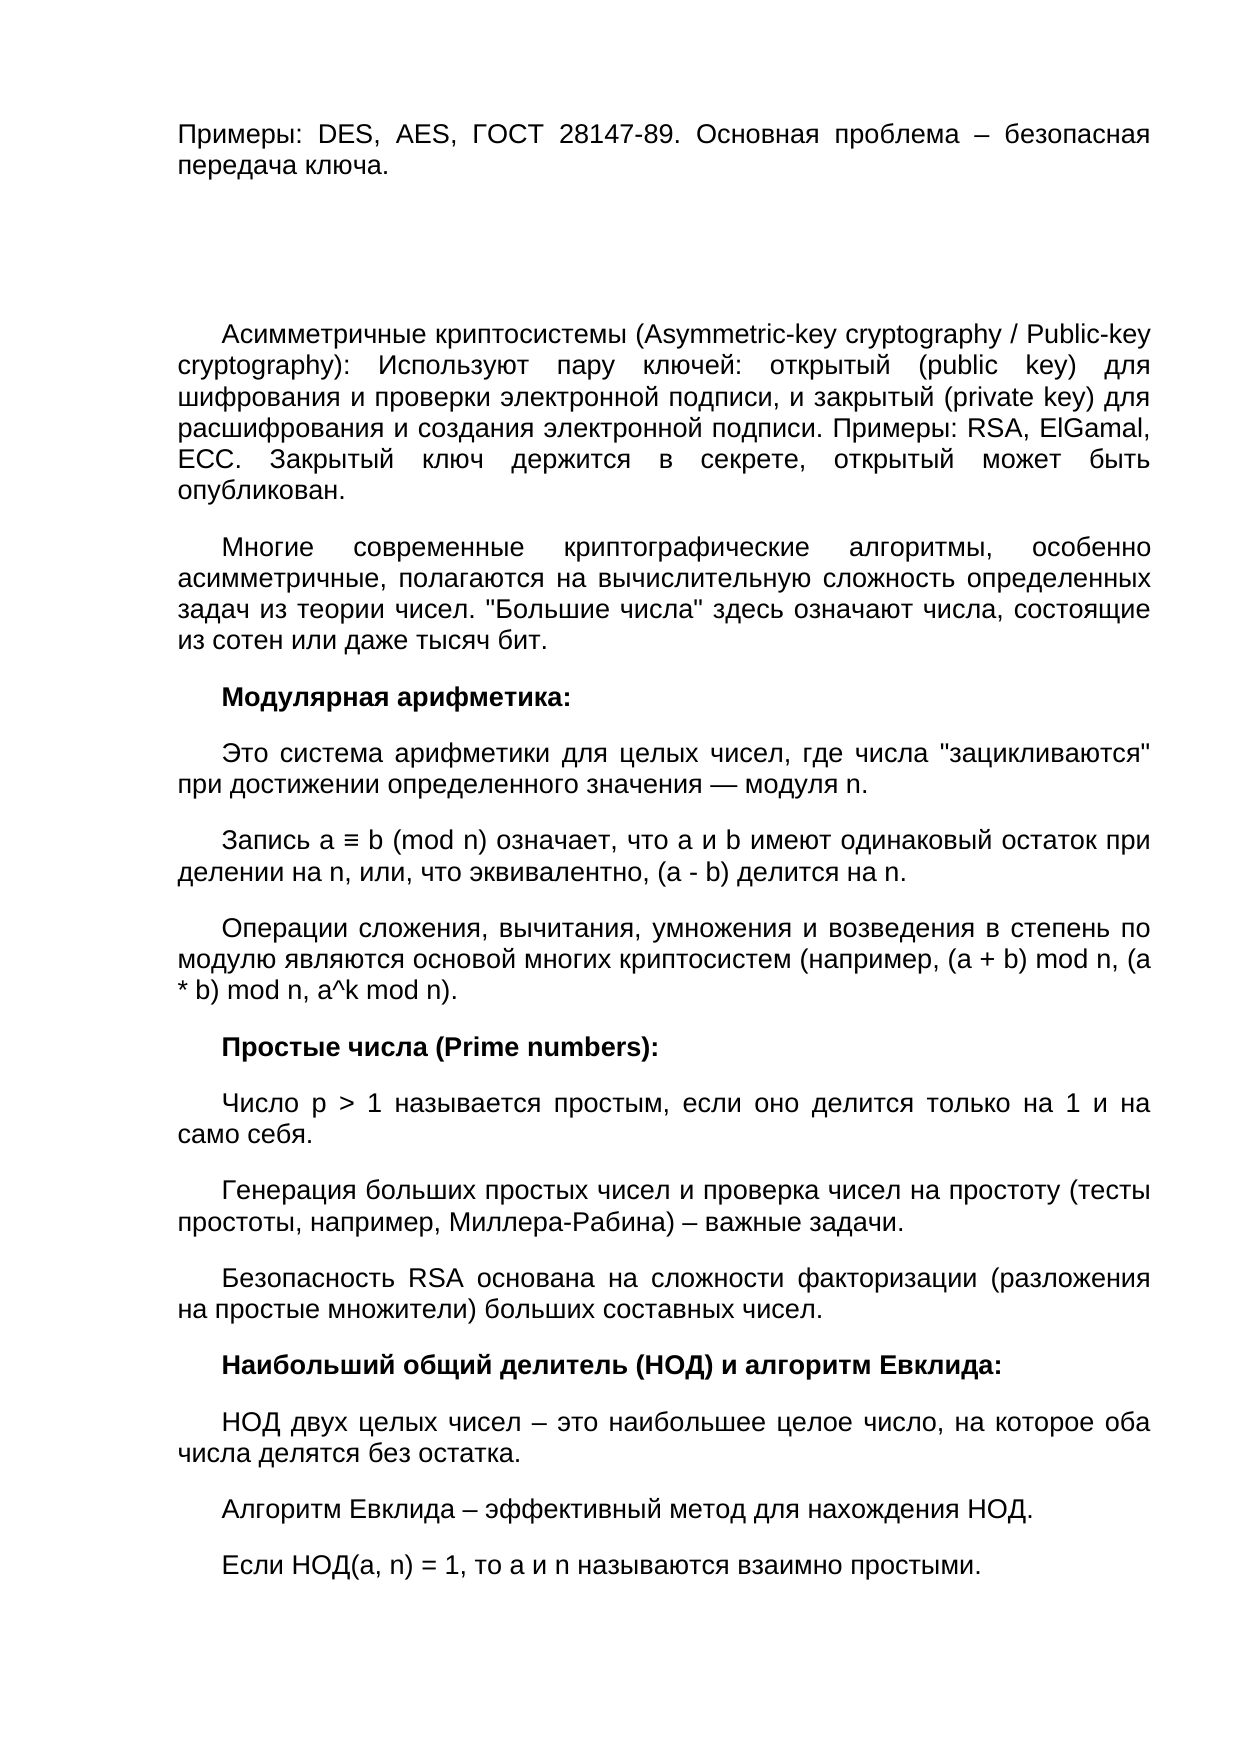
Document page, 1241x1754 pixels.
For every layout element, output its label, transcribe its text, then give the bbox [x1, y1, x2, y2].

text Наибольший общий делитель (НОД) и алгоритм Евклида: [177, 1349, 1152, 1381]
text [177, 118, 1152, 181]
text Безопасность RSA основана на сложности факторизации (разложения на простые множители) больших составных чисел. [177, 1262, 1152, 1324]
text НОД двух целых чисел – это наибольшее целое число, на которое оба числа делятся без остатка. [177, 1406, 1152, 1468]
text Число p > 1 называется простым, если оно делится только на 1 и на само себя. [177, 1087, 1152, 1149]
text Это система арифметики для целых чисел, где числа "зацикливаются" при достижении определенного значения — модуля n. [177, 737, 1152, 799]
text Простые числа (Prime numbers): [177, 1031, 1152, 1062]
text Запись a ≡ b (mod n) означает, что a и b имеют одинаковый остаток при делении на n, или, что эквивалентно, (a - b) делится на n. [177, 824, 1152, 887]
text Операции сложения, вычитания, умножения и возведения в степень по модулю являются основой многих криптосистем (например, (a + b) mod n, (a * b) mod n, a^k mod n). [177, 912, 1152, 1006]
text Если НОД(a, n) = 1, то a и n называются взаимно простыми. [177, 1549, 1152, 1581]
text Асимметричные криптосистемы (Asymmetric-key cryptography / Public-key cryptography): Используют пару ключей: открытый (public key) для шифрования и проверки электронной подписи, и закрытый (private key) для расшифрования и создания электронной подписи. Примеры: RSA, ElGamal, ECC. Закрытый ключ держится в секрете, открытый может быть опубликован. [177, 318, 1152, 506]
text Алгоритм Евклида – эффективный метод для нахождения НОД. [177, 1493, 1152, 1524]
text Генерация больших простых чисел и проверка чисел на простоту (тесты простоты, например, Миллера-Рабина) – важные задачи. [177, 1174, 1152, 1237]
text Модулярная арифметика: [177, 681, 1152, 712]
text Многие современные криптографические алгоритмы, особенно асимметричные, полагаются на вычислительную сложность определенных задач из теории чисел. "Большие числа" здесь означают числа, состоящие из сотен или даже тысяч бит. [177, 531, 1152, 656]
